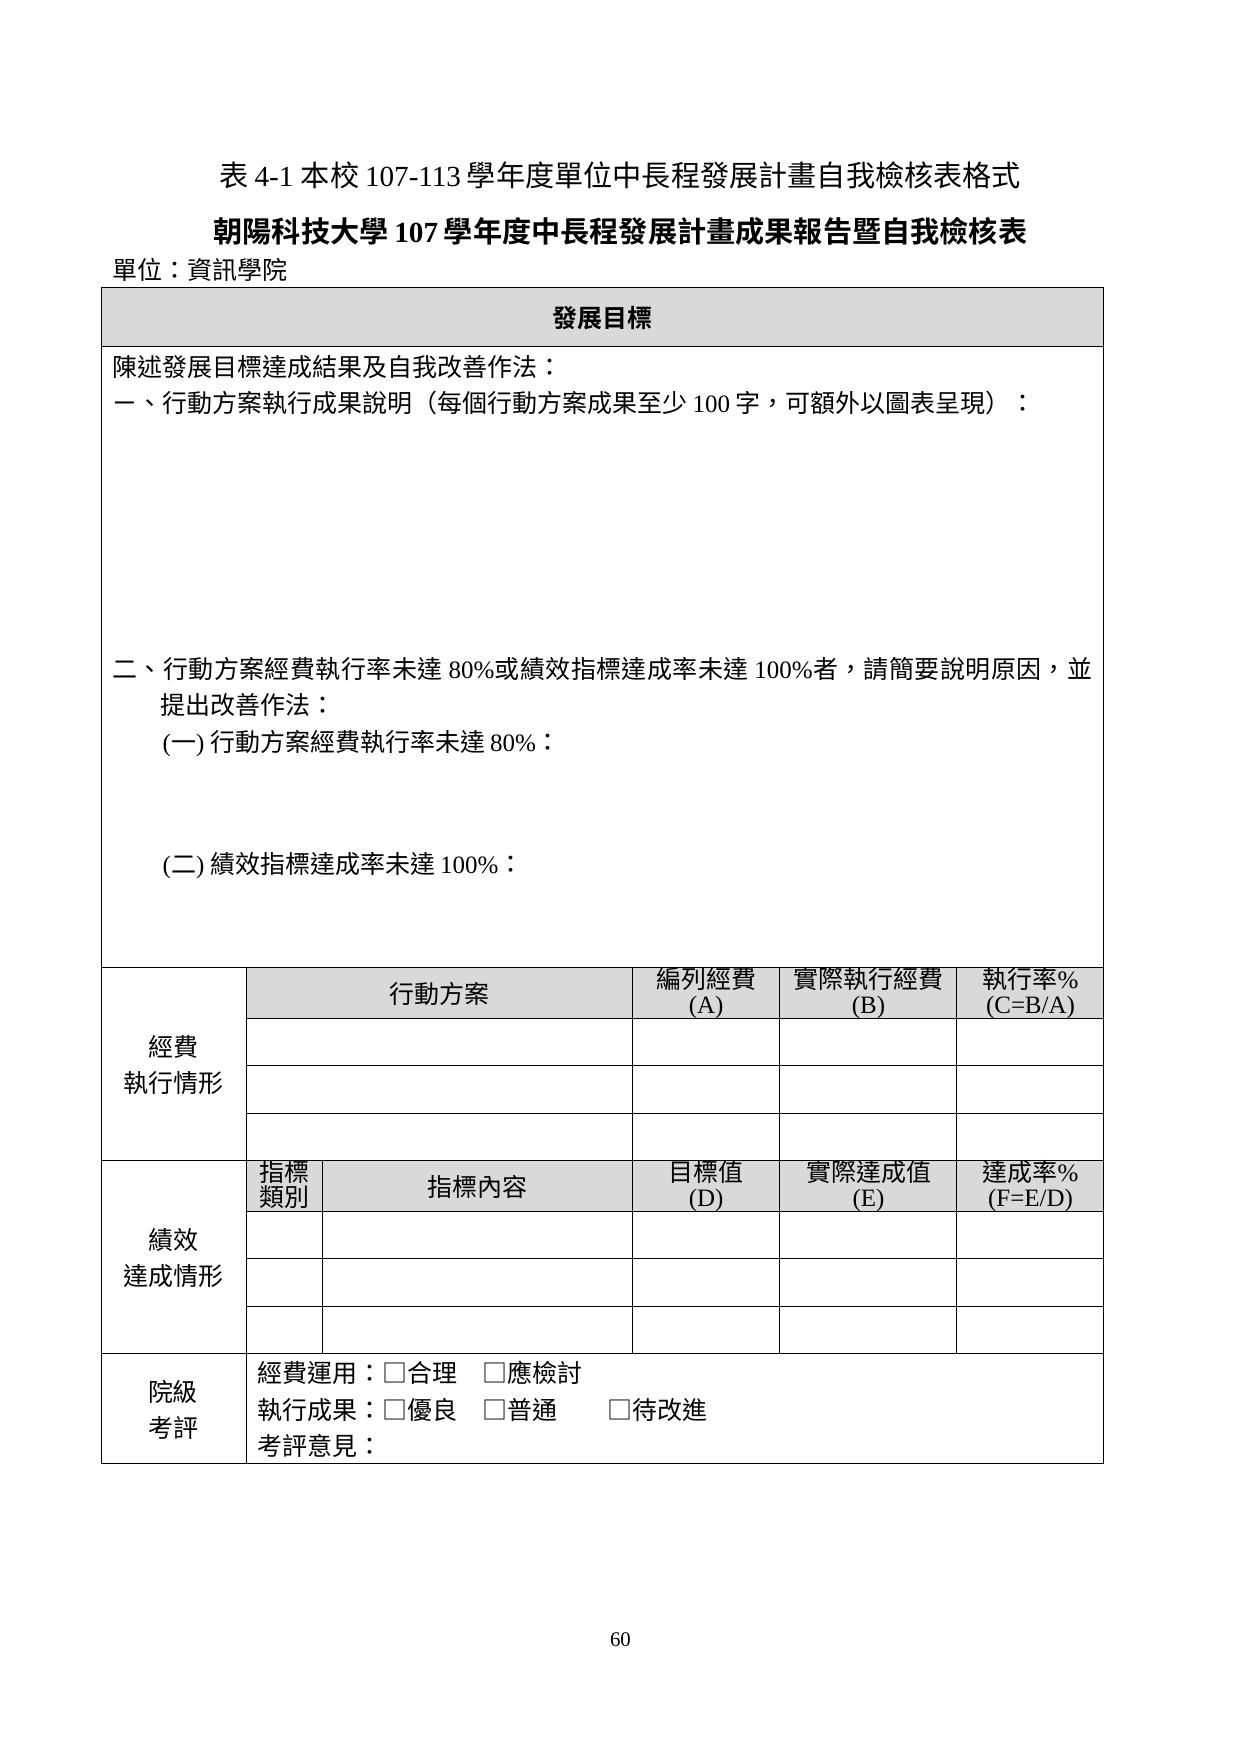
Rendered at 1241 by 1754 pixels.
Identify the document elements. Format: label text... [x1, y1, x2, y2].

table_cell [957, 1019, 1103, 1065]
table_cell [780, 1212, 956, 1258]
table_cell 績效 達成情形 [102, 1161, 246, 1353]
table_cell [957, 1212, 1103, 1258]
table_cell [633, 1114, 779, 1160]
table_cell 院級 考評 [102, 1354, 246, 1463]
table_cell 經費 執行情形 [102, 968, 246, 1160]
table_cell [780, 1259, 956, 1306]
table_cell [323, 1212, 632, 1258]
text 朝陽科技大學107學年度中長程發展計畫成果報告暨自我檢核表 [112, 208, 1128, 251]
table_cell 實際達成值 (E) [780, 1161, 956, 1211]
table_cell [247, 1212, 322, 1258]
table_cell [247, 1307, 322, 1353]
table_cell 目標值 (D) [633, 1161, 779, 1211]
table_header 發展目標 [102, 288, 1103, 346]
table_cell [247, 1066, 632, 1113]
table_cell [957, 1114, 1103, 1160]
table_cell [247, 1019, 632, 1065]
table_cell [780, 1019, 956, 1065]
text 表4-1 本校107-113學年度單位中長程發展計畫自我檢核表格式 [112, 150, 1128, 196]
table_cell [323, 1259, 632, 1306]
table_cell [247, 1114, 632, 1160]
table_cell [247, 1259, 322, 1306]
table_cell 執行率% (C=B/A) [957, 968, 1103, 1018]
table_cell [780, 1114, 956, 1160]
table_cell 實際執行經費 (B) [780, 968, 956, 1018]
table_cell [633, 1259, 779, 1306]
table_cell [780, 1066, 956, 1113]
table_cell 達成率% (F=E/D) [957, 1161, 1103, 1211]
table_cell 行動方案 [247, 968, 632, 1018]
table_cell [957, 1307, 1103, 1353]
table_cell 指標類別 [247, 1161, 322, 1211]
table_cell 陳述發展目標達成結果及自我改善作法： ㄧ、行動方案執行成果說明（每個行動方案成果至少100字，可額外以圖表呈現）： 二、行動方案經費執行率未達80%或績效指標達成率未達100%者，請簡要說明原因，並提出改善作法： 行動方案經費執行率未達80%： 績效指標達成率未達100%： [102, 347, 1103, 967]
table_cell [780, 1307, 956, 1353]
text 單位：資訊學院 [112, 251, 1128, 287]
table_cell [323, 1307, 632, 1353]
table_cell [633, 1066, 779, 1113]
table_cell 指標內容 [323, 1161, 632, 1211]
table_cell [957, 1066, 1103, 1113]
table_cell [957, 1259, 1103, 1306]
table_cell [633, 1019, 779, 1065]
table_cell [633, 1307, 779, 1353]
table_cell 編列經費 (A) [633, 968, 779, 1018]
table_cell 經費運用：□合理 □應檢討 執行成果：□優良 □普通 □待改進 考評意見： [247, 1354, 1103, 1463]
table_cell [633, 1212, 779, 1258]
